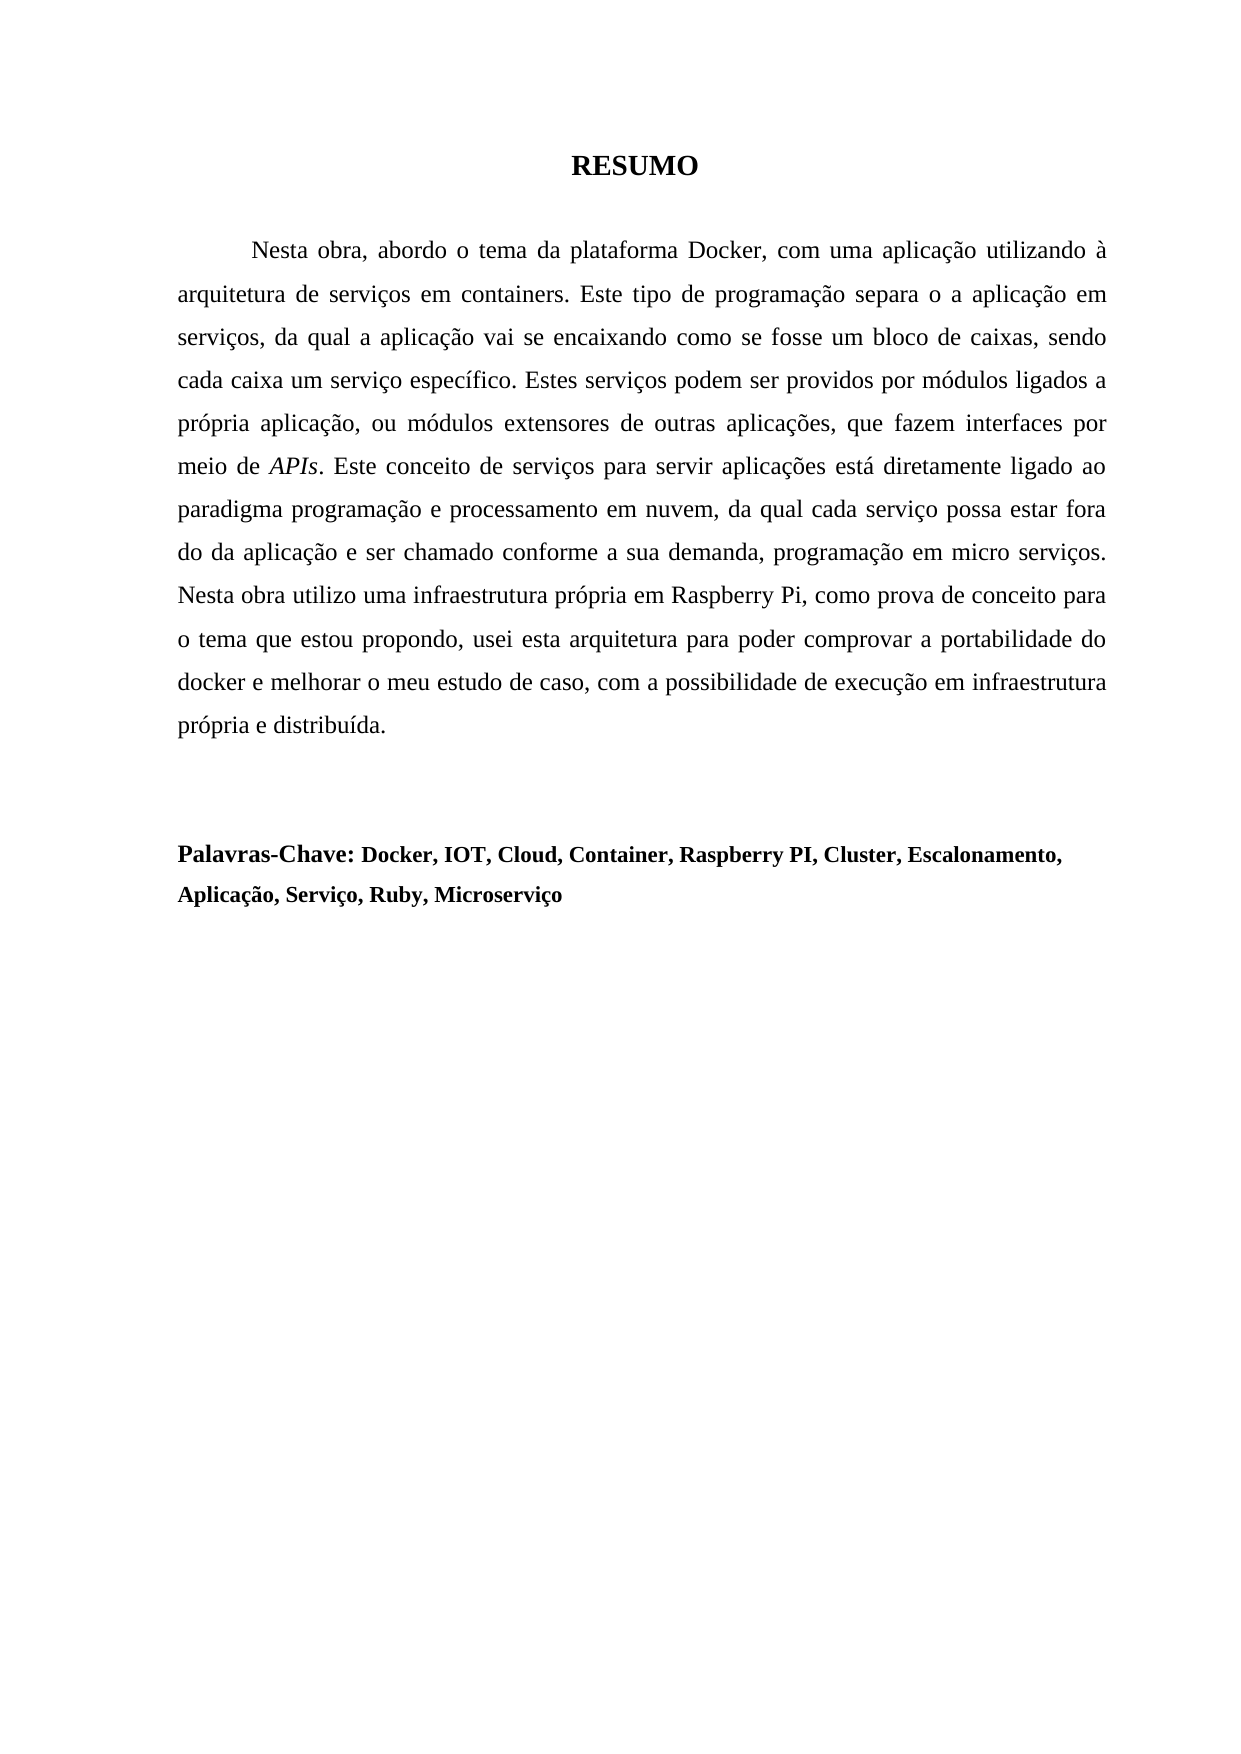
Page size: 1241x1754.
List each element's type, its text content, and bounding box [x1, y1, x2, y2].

text Palavras-Chave: Docker, IOT, Cloud, Container, Raspberry PI, Cluster, Escalonamento, Aplicação, Serviço, Ruby, Microserviço [177, 839, 1107, 907]
text Nesta obra, abordo o tema da plataforma Docker, com uma aplicação utilizando à arquitetura de serviços em containers. Este tipo de programação separa o a aplicação em serviços, da qual a aplicação vai se encaixando como se fosse um bloco de caixas, sendo cada caixa um serviço específico. Estes serviços podem ser providos por módulos ligados a própria aplicação, ou módulos extensores de outras aplicações, que fazem interfaces por meio de APIs. Este conceito de serviços para servir aplicações está diretamente ligado ao paradigma programação e processamento em nuvem, da qual cada serviço possa estar fora do da aplicação e ser chamado conforme a sua demanda, programação em micro serviços. Nesta obra utilizo uma infraestrutura própria em Raspberry Pi, como prova de conceito para o tema que estou propondo, usei esta arquitetura para poder comprovar a portabilidade do docker e melhorar o meu estudo de caso, com a possibilidade de execução em infraestrutura própria e distribuída. [177, 236, 1107, 739]
text RESUMO [162, 148, 1107, 181]
